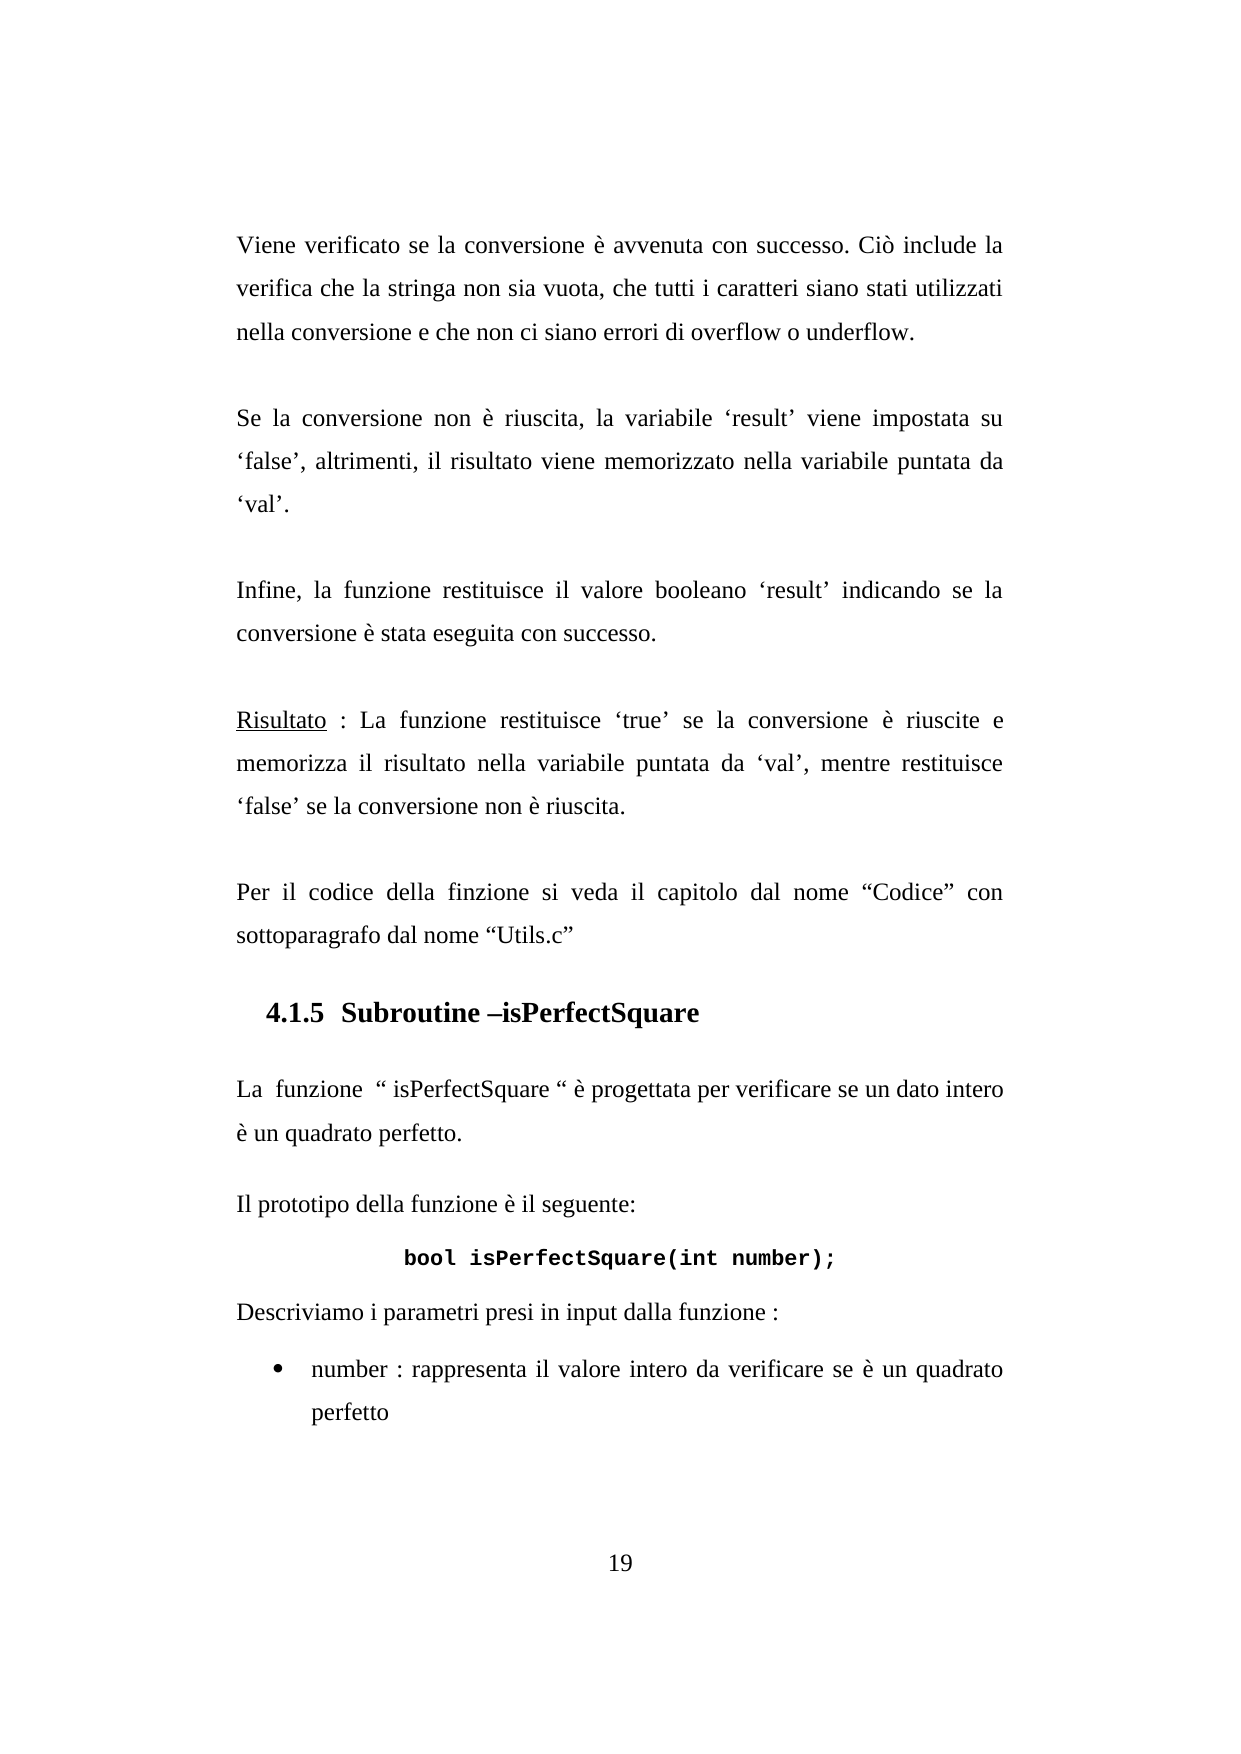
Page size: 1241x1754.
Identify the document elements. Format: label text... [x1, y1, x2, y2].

text bool isPerfectSquare(int number); [236, 1247, 1004, 1272]
text Descriviamo i parametri presi in input dalla funzione : [236, 1297, 1004, 1325]
text Per il codice della finzione si veda il capitolo dal nome “Codice” con sottoparagrafo dal nome “Utils.c” [236, 877, 1004, 949]
list number : rappresenta il valore intero da verificare se è un quadrato perfetto [274, 1354, 1004, 1426]
list Viene verificato se la conversione è avvenuta con successo. Ciò include la verifica che la stringa non sia vuota, che tutti i caratteri siano stati utilizzati nella conversione e che non ci siano errori di overflow o underflow. [236, 230, 1004, 345]
text La funzione “ isPerfectSquare “ è progettata per verificare se un dato intero è un quadrato perfetto. [236, 1074, 1004, 1146]
text Il prototipo della funzione è il seguente: [236, 1189, 1004, 1218]
list Risultato : La funzione restituisce ‘true’ se la conversione è riuscite e memorizza il risultato nella variabile puntata da ‘val’, mentre restituisce ‘false’ se la conversione non è riuscita. [236, 705, 1004, 820]
list Infine, la funzione restituisce il valore booleano ‘result’ indicando se la conversione è stata eseguita con successo. [236, 575, 1004, 647]
subtitle Subroutine –isPerfectSquare [266, 995, 1004, 1028]
list Se la conversione non è riuscita, la variabile ‘result’ viene impostata su ‘false’, altrimenti, il risultato viene memorizzato nella variabile puntata da ‘val’. [236, 403, 1004, 518]
